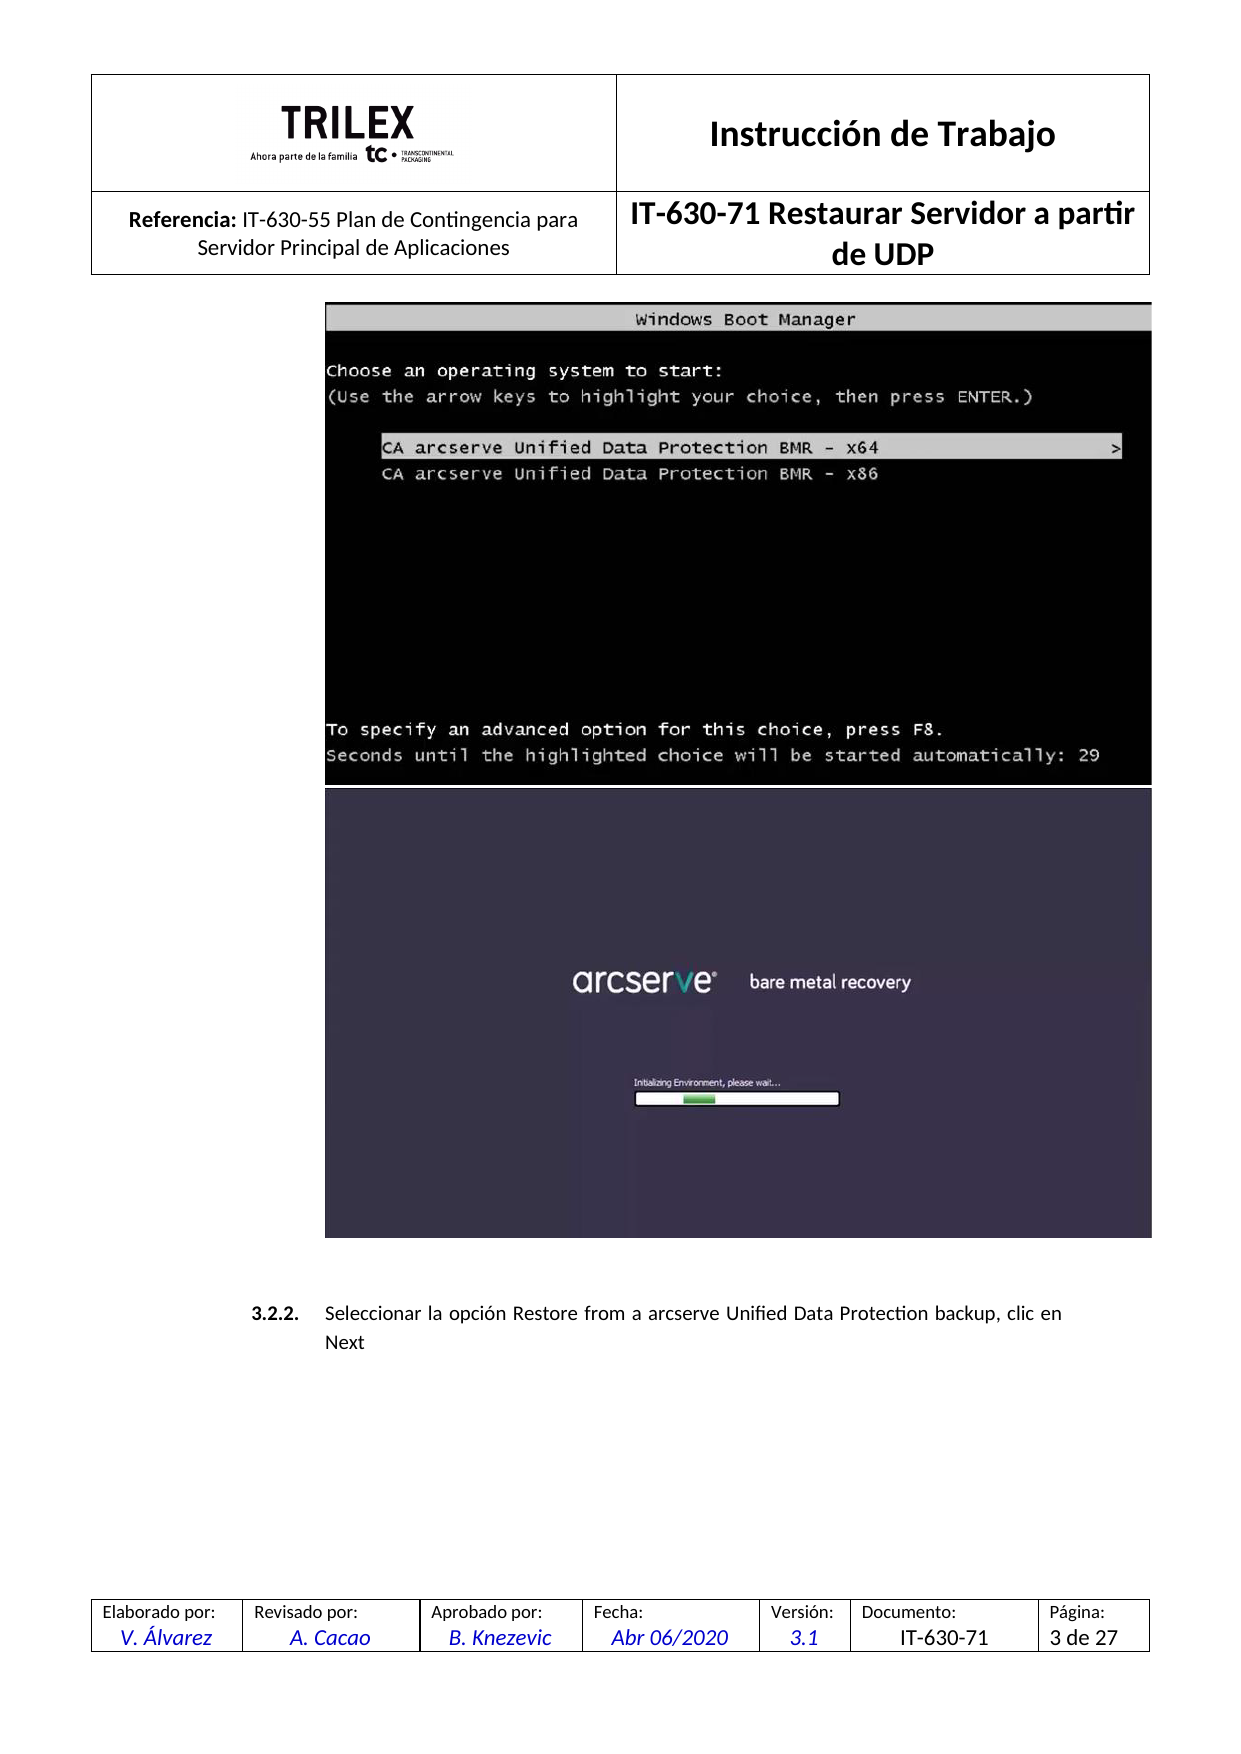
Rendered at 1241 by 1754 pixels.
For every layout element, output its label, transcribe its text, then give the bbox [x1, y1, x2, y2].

picture [234, 84, 473, 184]
list Seleccionar la opción Restore from a arcserve Unified Data Protection backup, clic en Next [251, 1300, 1063, 1354]
